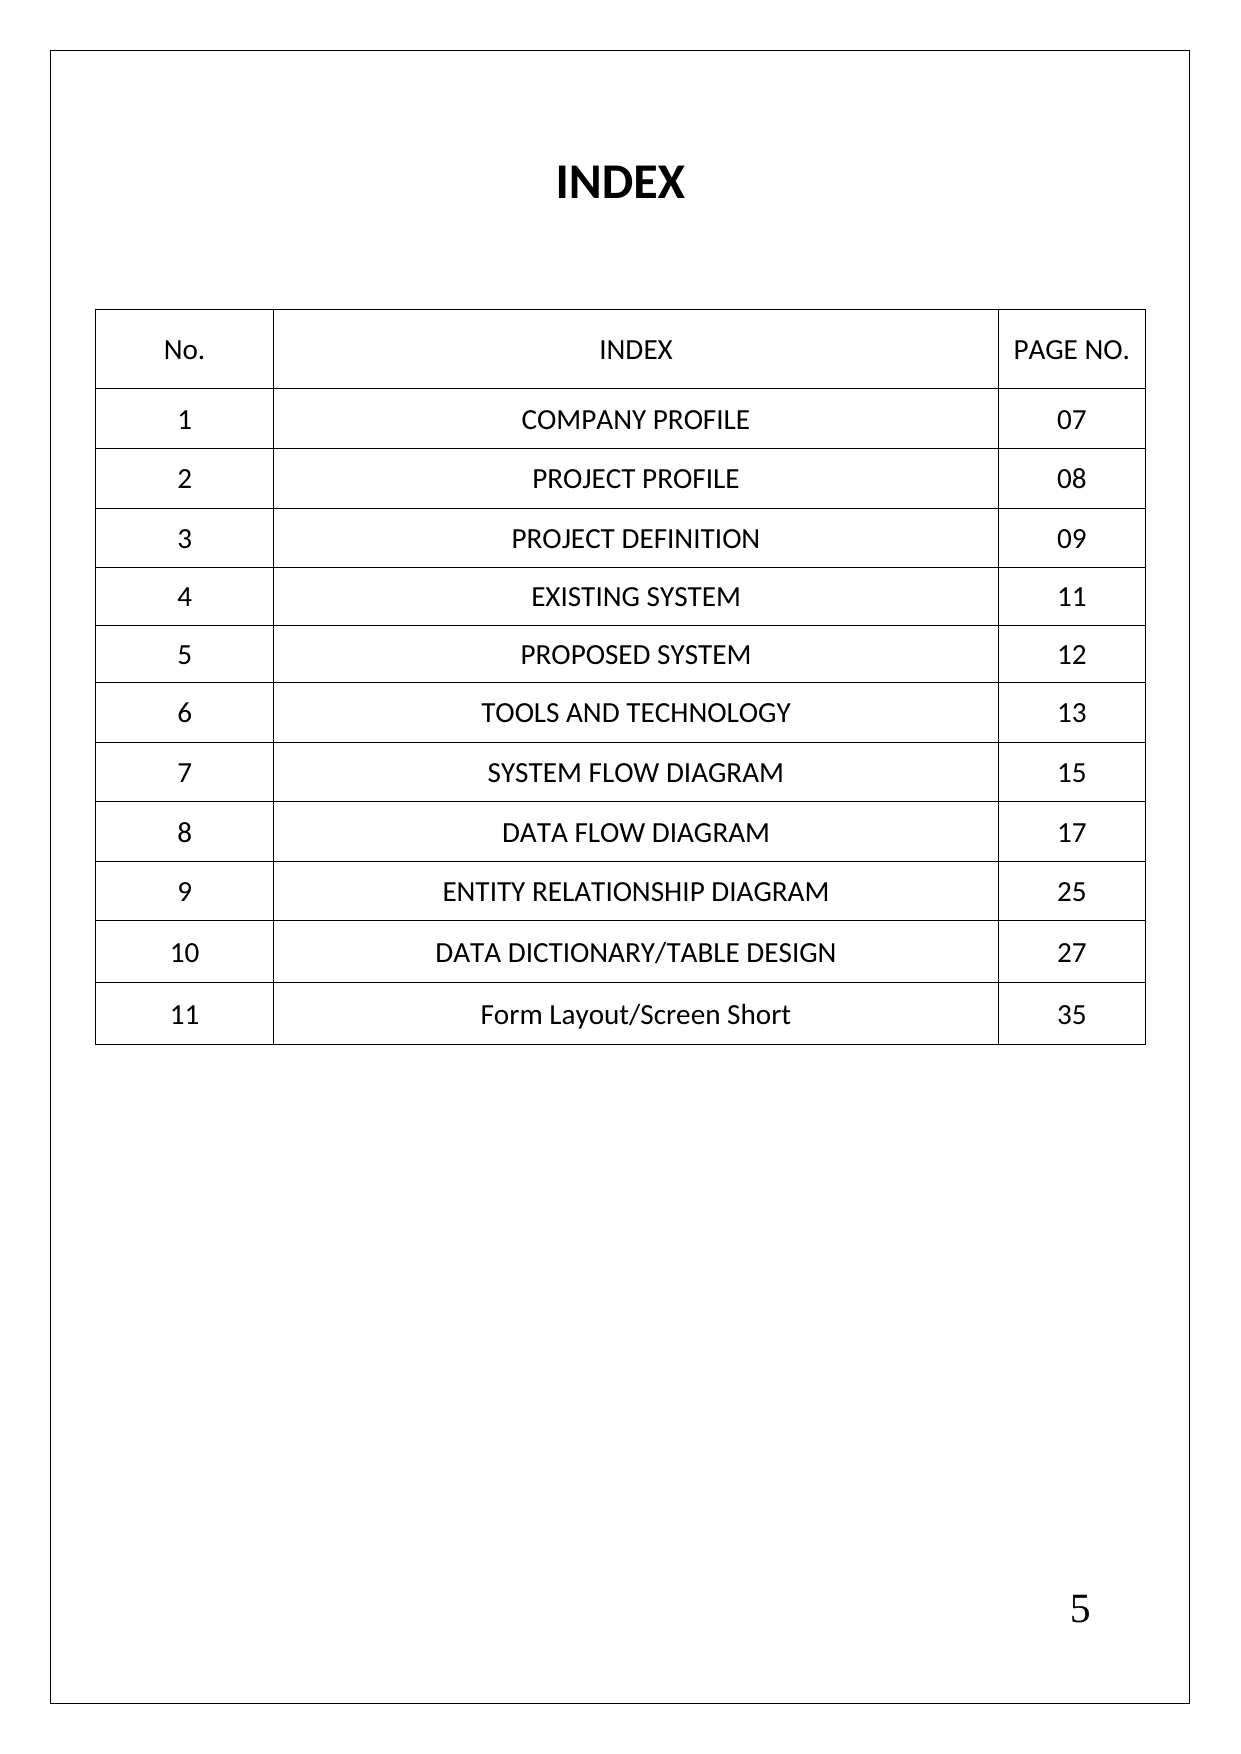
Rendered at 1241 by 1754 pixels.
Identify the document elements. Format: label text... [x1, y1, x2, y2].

table_cell 09 [999, 509, 1145, 567]
table_cell PROJECT DEFINITION [274, 509, 998, 567]
table_cell 25 [999, 862, 1145, 920]
table_cell COMPANY PROFILE [274, 389, 998, 448]
table_cell 4 [96, 568, 273, 624]
table_header INDEX [274, 310, 998, 388]
table_cell 8 [96, 802, 273, 861]
table_cell DATA FLOW DIAGRAM [274, 802, 998, 861]
table_cell 07 [999, 389, 1145, 448]
table_cell 08 [999, 449, 1145, 507]
table_cell 3 [96, 509, 273, 567]
table_cell 5 [96, 626, 273, 682]
table_cell 17 [999, 802, 1145, 861]
table_cell 15 [999, 743, 1145, 801]
table_cell TOOLS AND TECHNOLOGY [274, 683, 998, 742]
table_cell PROJECT PROFILE [274, 449, 998, 507]
table_cell 35 [999, 983, 1145, 1044]
table_cell 6 [96, 683, 273, 742]
table_header No. [96, 310, 273, 388]
table_cell DATA DICTIONARY/TABLE DESIGN [274, 921, 998, 982]
table_cell 11 [96, 983, 273, 1044]
table_cell 11 [999, 568, 1145, 624]
table_cell 12 [999, 626, 1145, 682]
table_header PAGE NO. [999, 310, 1145, 388]
table_cell PROPOSED SYSTEM [274, 626, 998, 682]
table_cell 9 [96, 862, 273, 920]
table_cell 10 [96, 921, 273, 982]
table_cell 7 [96, 743, 273, 801]
table_cell 1 [96, 389, 273, 448]
table_cell ENTITY RELATIONSHIP DIAGRAM [274, 862, 998, 920]
table_cell 13 [999, 683, 1145, 742]
table_cell 2 [96, 449, 273, 507]
table_cell SYSTEM FLOW DIAGRAM [274, 743, 998, 801]
table_cell EXISTING SYSTEM [274, 568, 998, 624]
subtitle INDEX [150, 150, 1090, 211]
table_cell 27 [999, 921, 1145, 982]
table_cell Form Layout/Screen Short [274, 983, 998, 1044]
